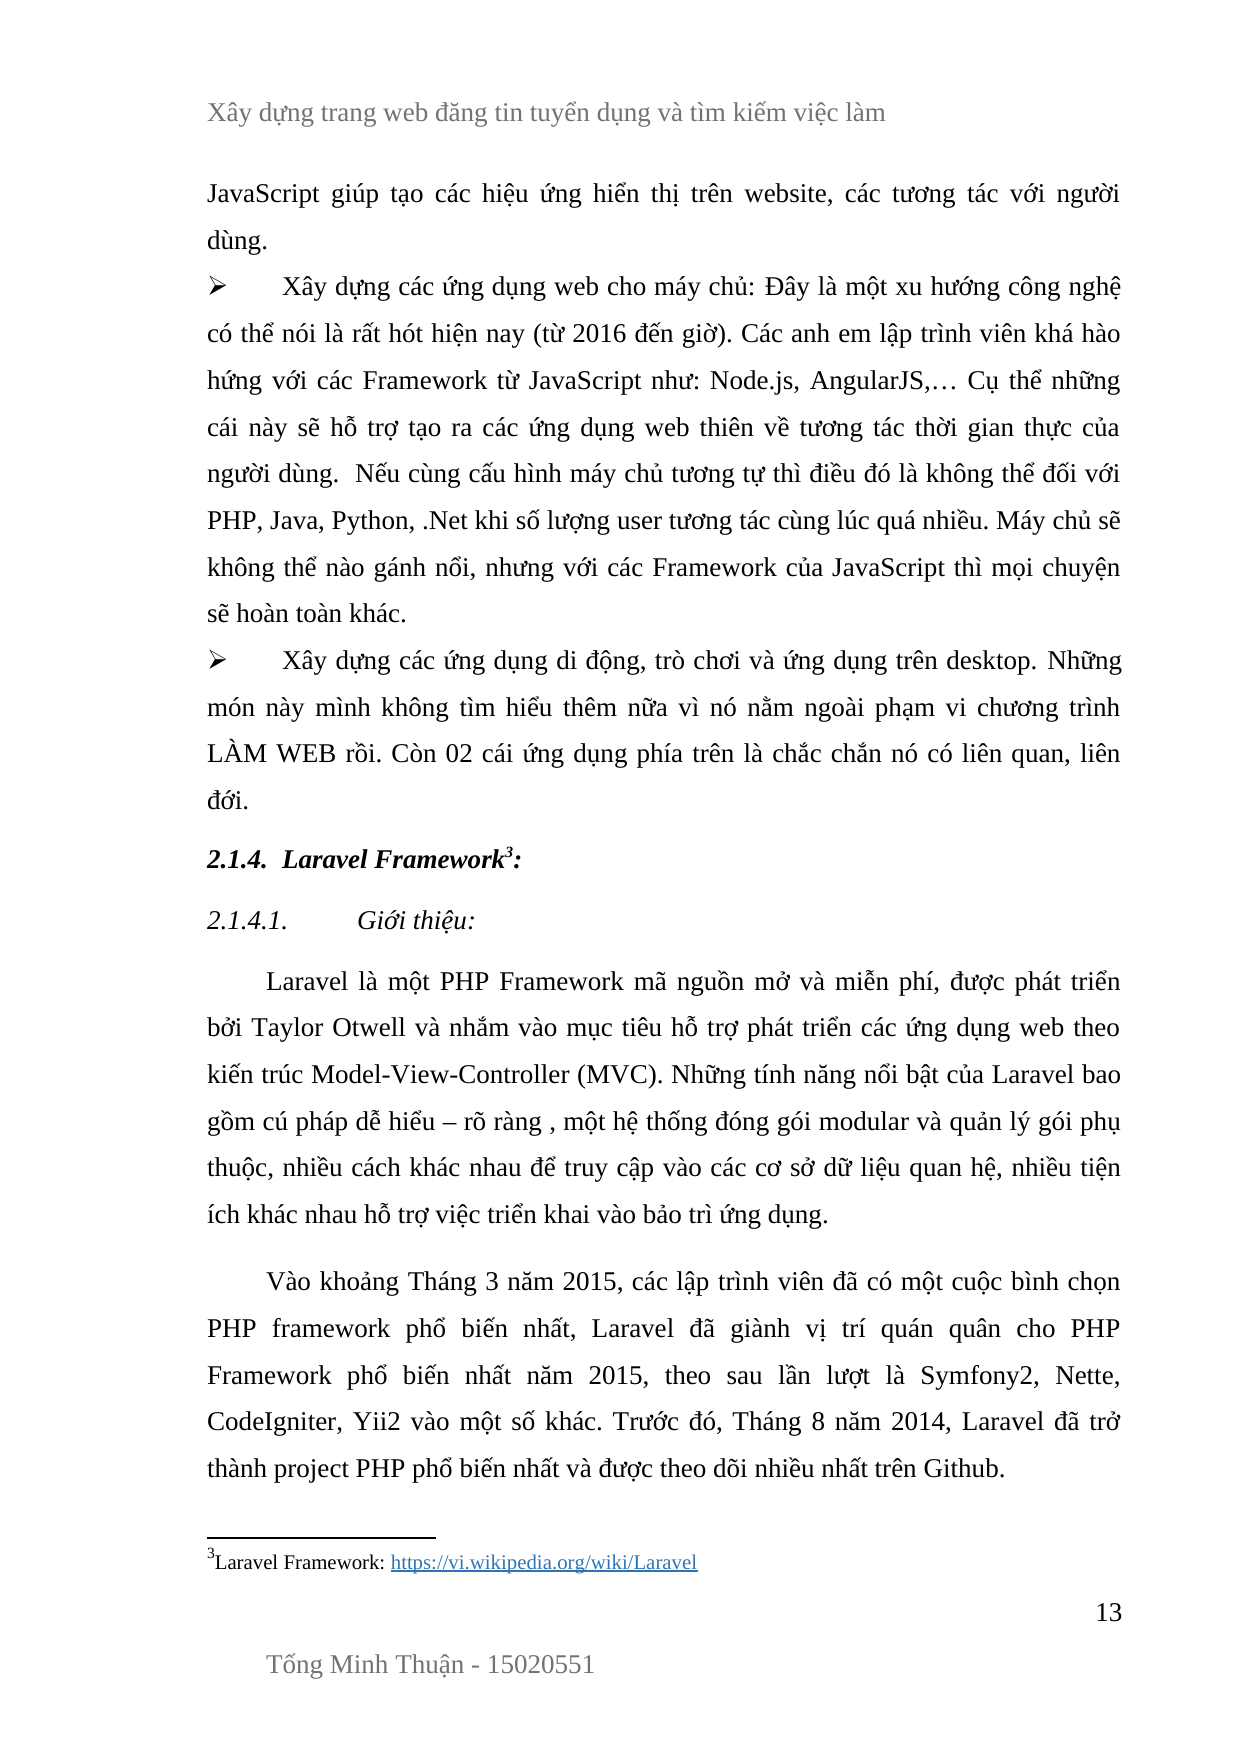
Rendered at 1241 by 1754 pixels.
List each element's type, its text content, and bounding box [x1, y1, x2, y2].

list Xây dựng các ứng dụng web cho máy chủ: Đây là một xu hướng công nghệ có thể nói là rất hót hiện nay (từ 2016 đến giờ). Các anh em lập trình viên khá hào hứng với các Framework từ JavaScript như: Node.js, AngularJS,… Cụ thể những cái này sẽ hỗ trợ tạo ra các ứng dụng web thiên về tương tác thời gian thực của người dùng. Nếu cùng cấu hình máy chủ tương tự thì điều đó là không thể đối với PHP, Java, Python, .Net khi số lượng user tương tác cùng lúc quá nhiều. Máy chủ sẽ không thể nào gánh nổi, nhưng với các Framework của JavaScript thì mọi chuyện sẽ hoàn toàn khác. [207, 271, 1122, 628]
text Laravel là một PHP Framework mã nguồn mở và miễn phí, được phát triển bởi Taylor Otwell và nhắm vào mục tiêu hỗ trợ phát triển các ứng dụng web theo kiến trúc Model-View-Controller (MVC). Những tính năng nổi bật của Laravel bao gồm cú pháp dễ hiểu – rõ ràng , một hệ thống đóng gói modular và quản lý gói phụ thuộc, nhiều cách khác nhau để truy cập vào các cơ sở dữ liệu quan hệ, nhiều tiện ích khác nhau hỗ trợ việc triển khai vào bảo trì ứng dụng. [207, 965, 1122, 1229]
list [207, 177, 1122, 255]
list Xây dựng các ứng dụng di động, trò chơi và ứng dụng trên desktop. Những món này mình không tìm hiểu thêm nữa vì nó nằm ngoài phạm vi chương trình LÀM WEB rồi. Còn 02 cái ứng dụng phía trên là chắc chắn nó có liên quan, liên đới. [207, 644, 1122, 815]
text Laravel Framework: [207, 843, 1122, 874]
text Vào khoảng Tháng 3 năm 2015, các lập trình viên đã có một cuộc bình chọn PHP framework phổ biến nhất, Laravel đã giành vị trí quán quân cho PHP Framework phổ biến nhất năm 2015, theo sau lần lượt là Symfony2, Nette, CodeIgniter, Yii2 vào một số khác. Trước đó, Tháng 8 năm 2014, Laravel đã trở thành project PHP phổ biến nhất và được theo dõi nhiều nhất trên Github. [207, 1266, 1122, 1483]
text Giới thiệu: [207, 904, 1122, 935]
